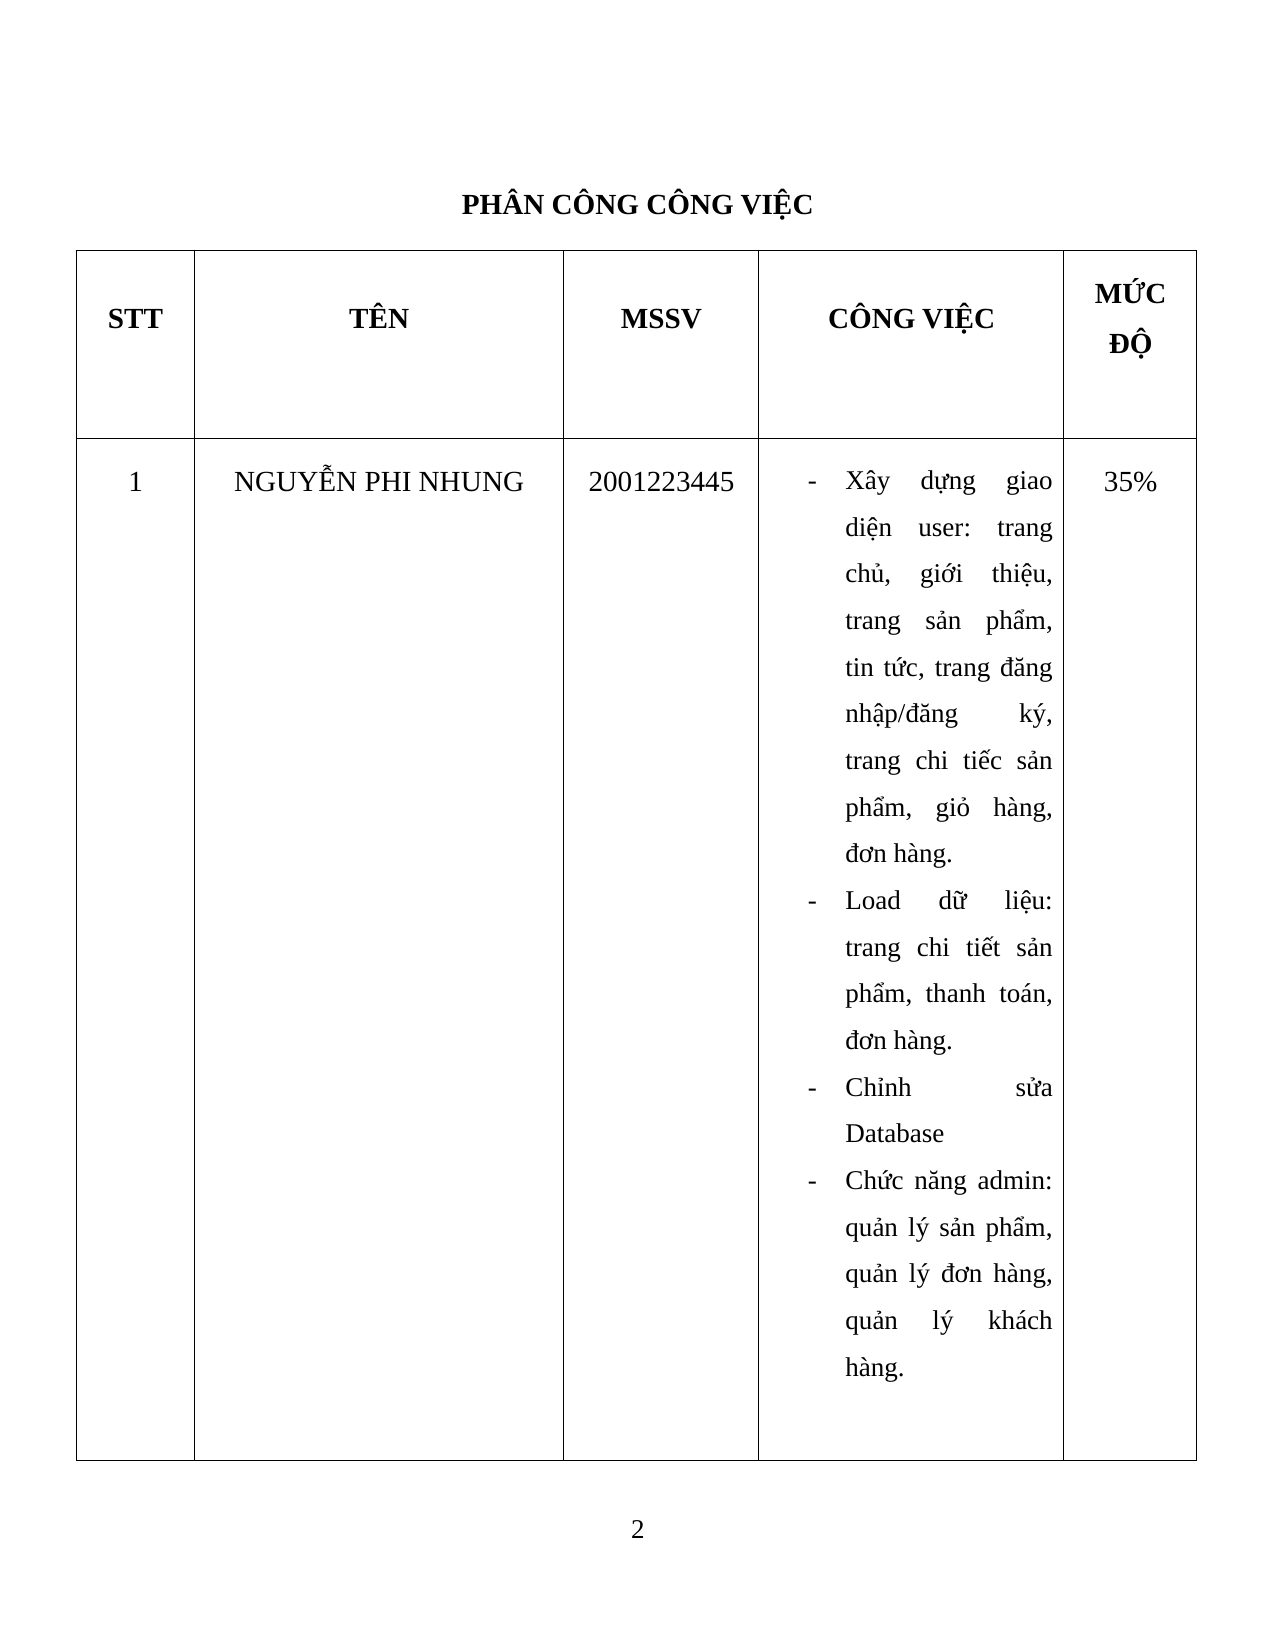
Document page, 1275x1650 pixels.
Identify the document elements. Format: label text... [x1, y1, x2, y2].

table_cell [759, 439, 1063, 1460]
table_header MỨC ĐỘ [1064, 251, 1196, 438]
table_header MSSV [564, 251, 758, 438]
table_header STT [77, 251, 194, 438]
table_header TÊN [195, 251, 563, 438]
table_cell 35% [1064, 439, 1196, 1460]
subtitle PHÂN CÔNG CÔNG VIỆC [150, 187, 1125, 221]
table_cell 2001223445 [564, 439, 758, 1460]
table_header CÔNG VIỆC [759, 251, 1063, 438]
table_cell NGUYỄN PHI NHUNG [195, 439, 563, 1460]
table_cell 1 [77, 439, 194, 1460]
